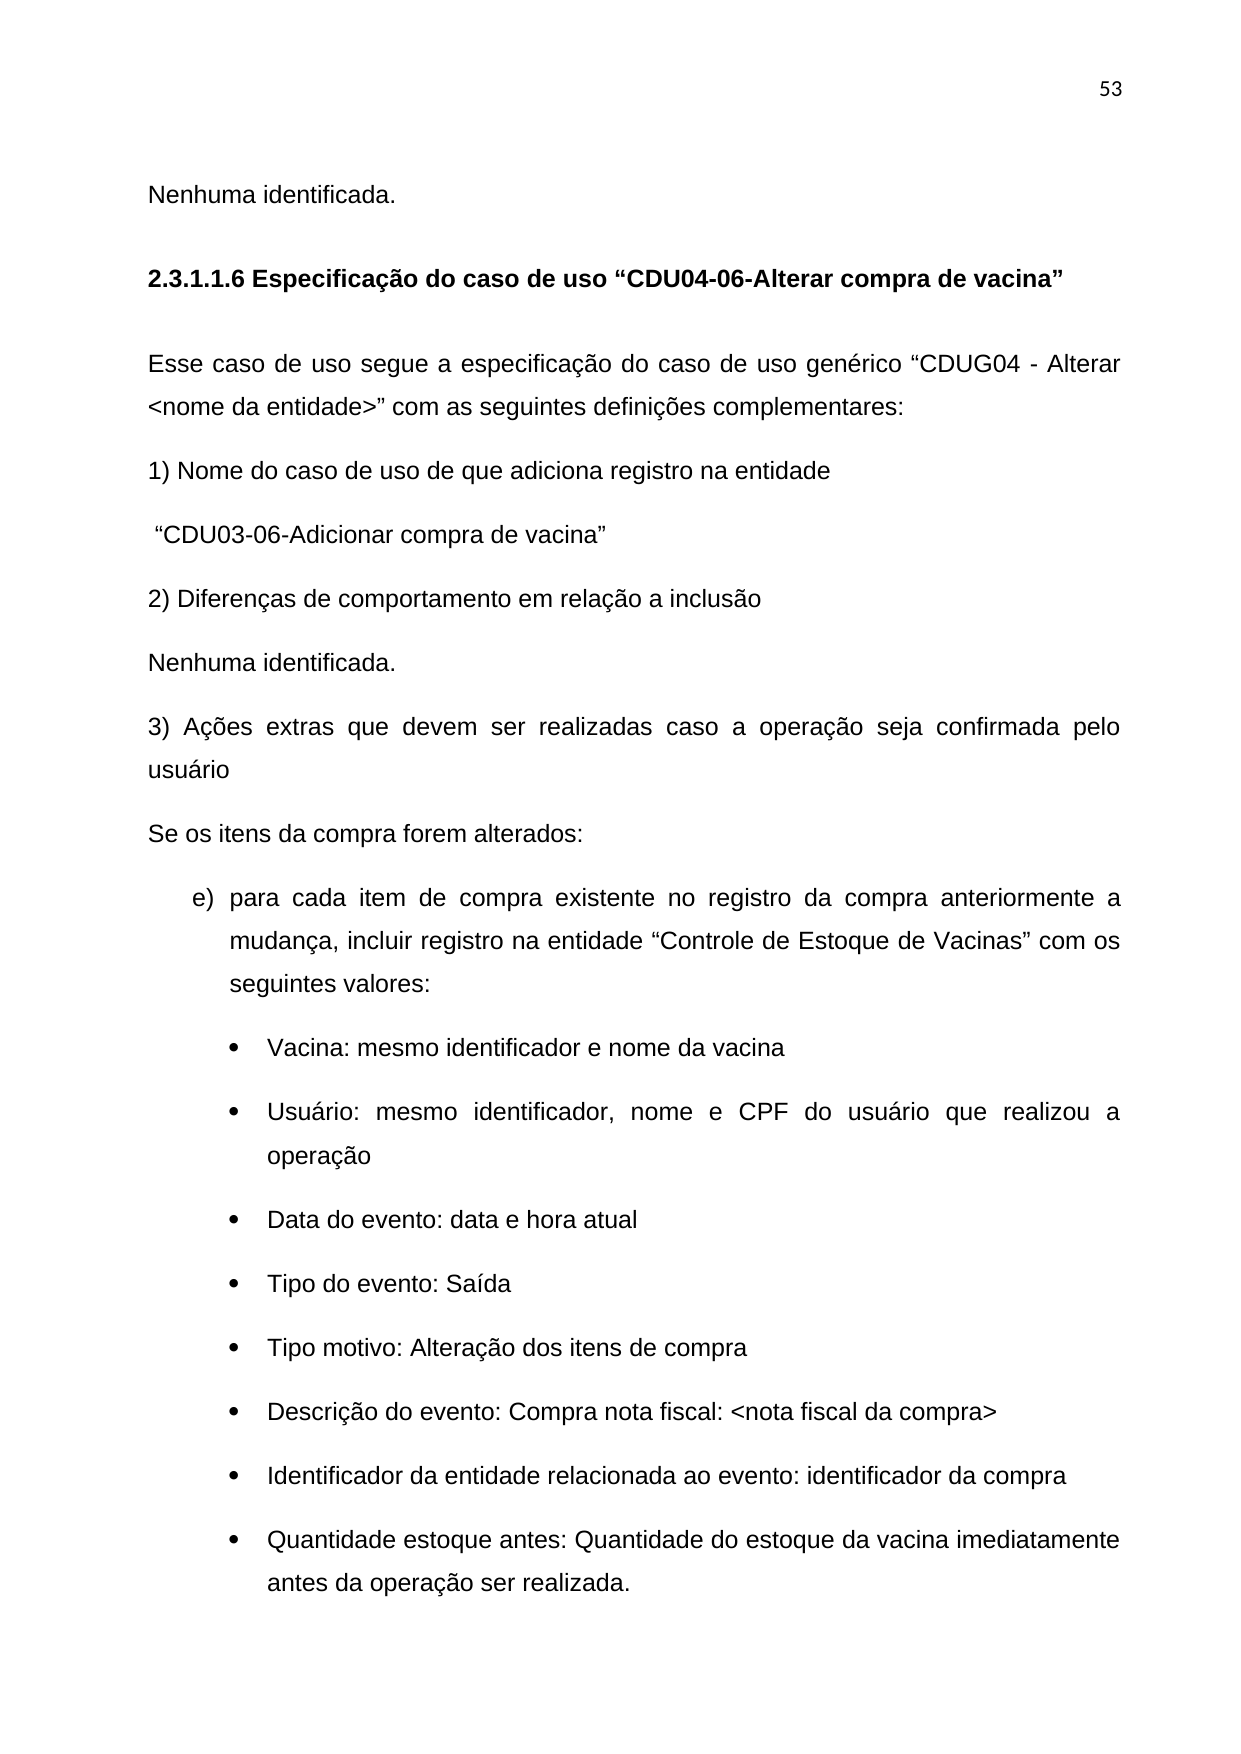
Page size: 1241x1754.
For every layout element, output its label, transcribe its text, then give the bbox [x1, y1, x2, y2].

list Quantidade estoque antes: Quantidade do estoque da vacina imediatamente antes da operação ser realizada. [229, 1525, 1122, 1597]
list Tipo motivo: Alteração dos itens de compra [229, 1333, 1122, 1362]
text 3) Ações extras que devem ser realizadas caso a operação seja confirmada pelo usuário [148, 712, 1122, 784]
text 1) Nome do caso de uso de que adiciona registro na entidade [148, 456, 1122, 485]
text Esse caso de uso segue a especificação do caso de uso genérico “CDUG04 - Alterar <nome da entidade>” com as seguintes definições complementares: [148, 349, 1122, 421]
list Tipo do evento: Saída [229, 1269, 1122, 1297]
list Descrição do evento: Compra nota fiscal: <nota fiscal da compra> [229, 1397, 1122, 1426]
text Nenhuma identificada. [148, 648, 1122, 677]
text 2.3.1.1.6 Especificação do caso de uso “CDU04-06-Alterar compra de vacina” [148, 264, 1122, 293]
text Nenhuma identificada. [148, 179, 1122, 208]
list Identificador da entidade relacionada ao evento: identificador da compra [229, 1461, 1122, 1490]
text Se os itens da compra forem alterados: [148, 819, 1122, 848]
text 2) Diferenças de comportamento em relação a inclusão [148, 584, 1122, 613]
list Usuário: mesmo identificador, nome e CPF do usuário que realizou a operação [229, 1097, 1122, 1169]
list para cada item de compra existente no registro da compra anteriormente a mudança, incluir registro na entidade “Controle de Estoque de Vacinas” com os seguintes valores: [192, 883, 1122, 998]
list Vacina: mesmo identificador e nome da vacina [229, 1033, 1122, 1062]
list Data do evento: data e hora atual [229, 1204, 1122, 1233]
text “CDU03-06-Adicionar compra de vacina” [148, 520, 1122, 549]
